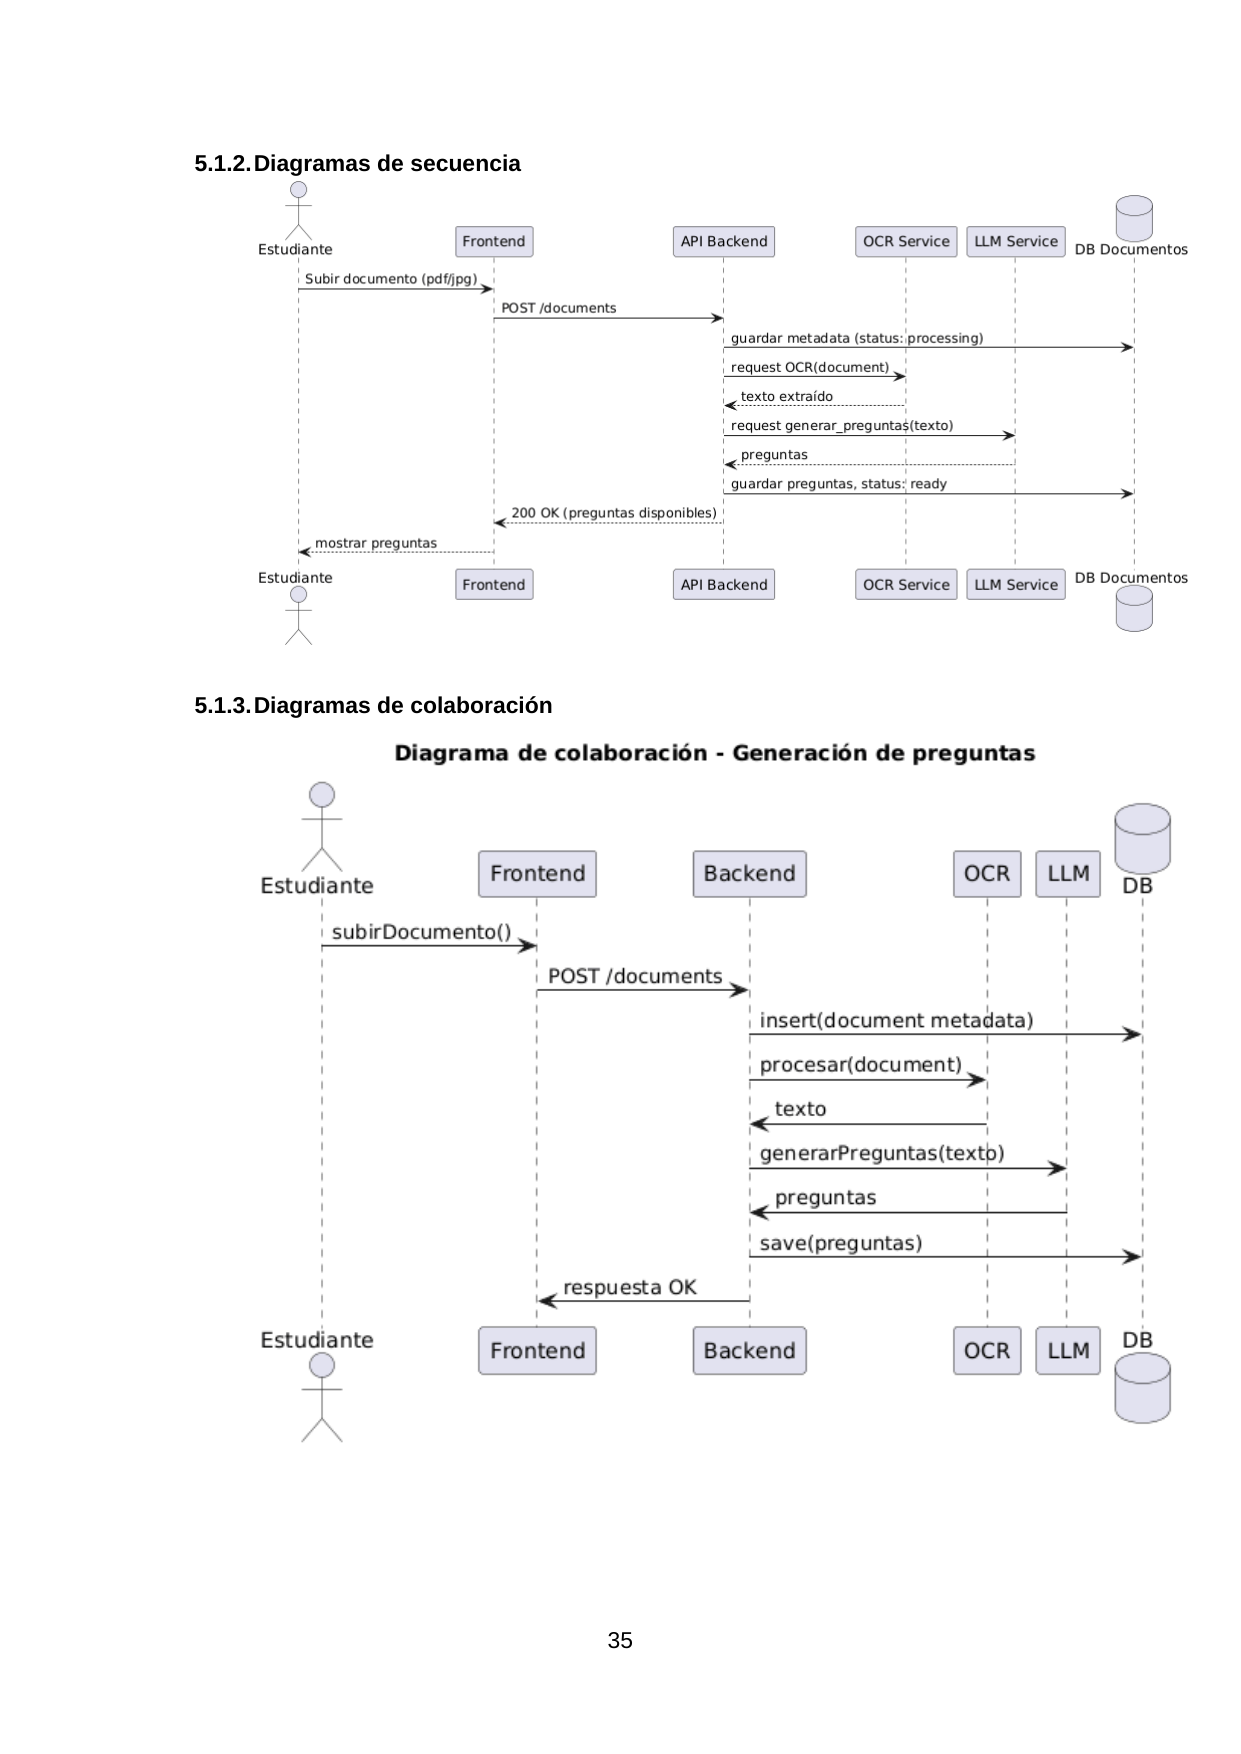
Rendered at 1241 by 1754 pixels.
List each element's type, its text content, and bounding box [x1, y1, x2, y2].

picture [253, 718, 1194, 1450]
picture [253, 176, 1194, 650]
subtitle Diagramas de secuencia [194, 150, 1090, 176]
subtitle Diagramas de colaboración [194, 692, 1090, 719]
